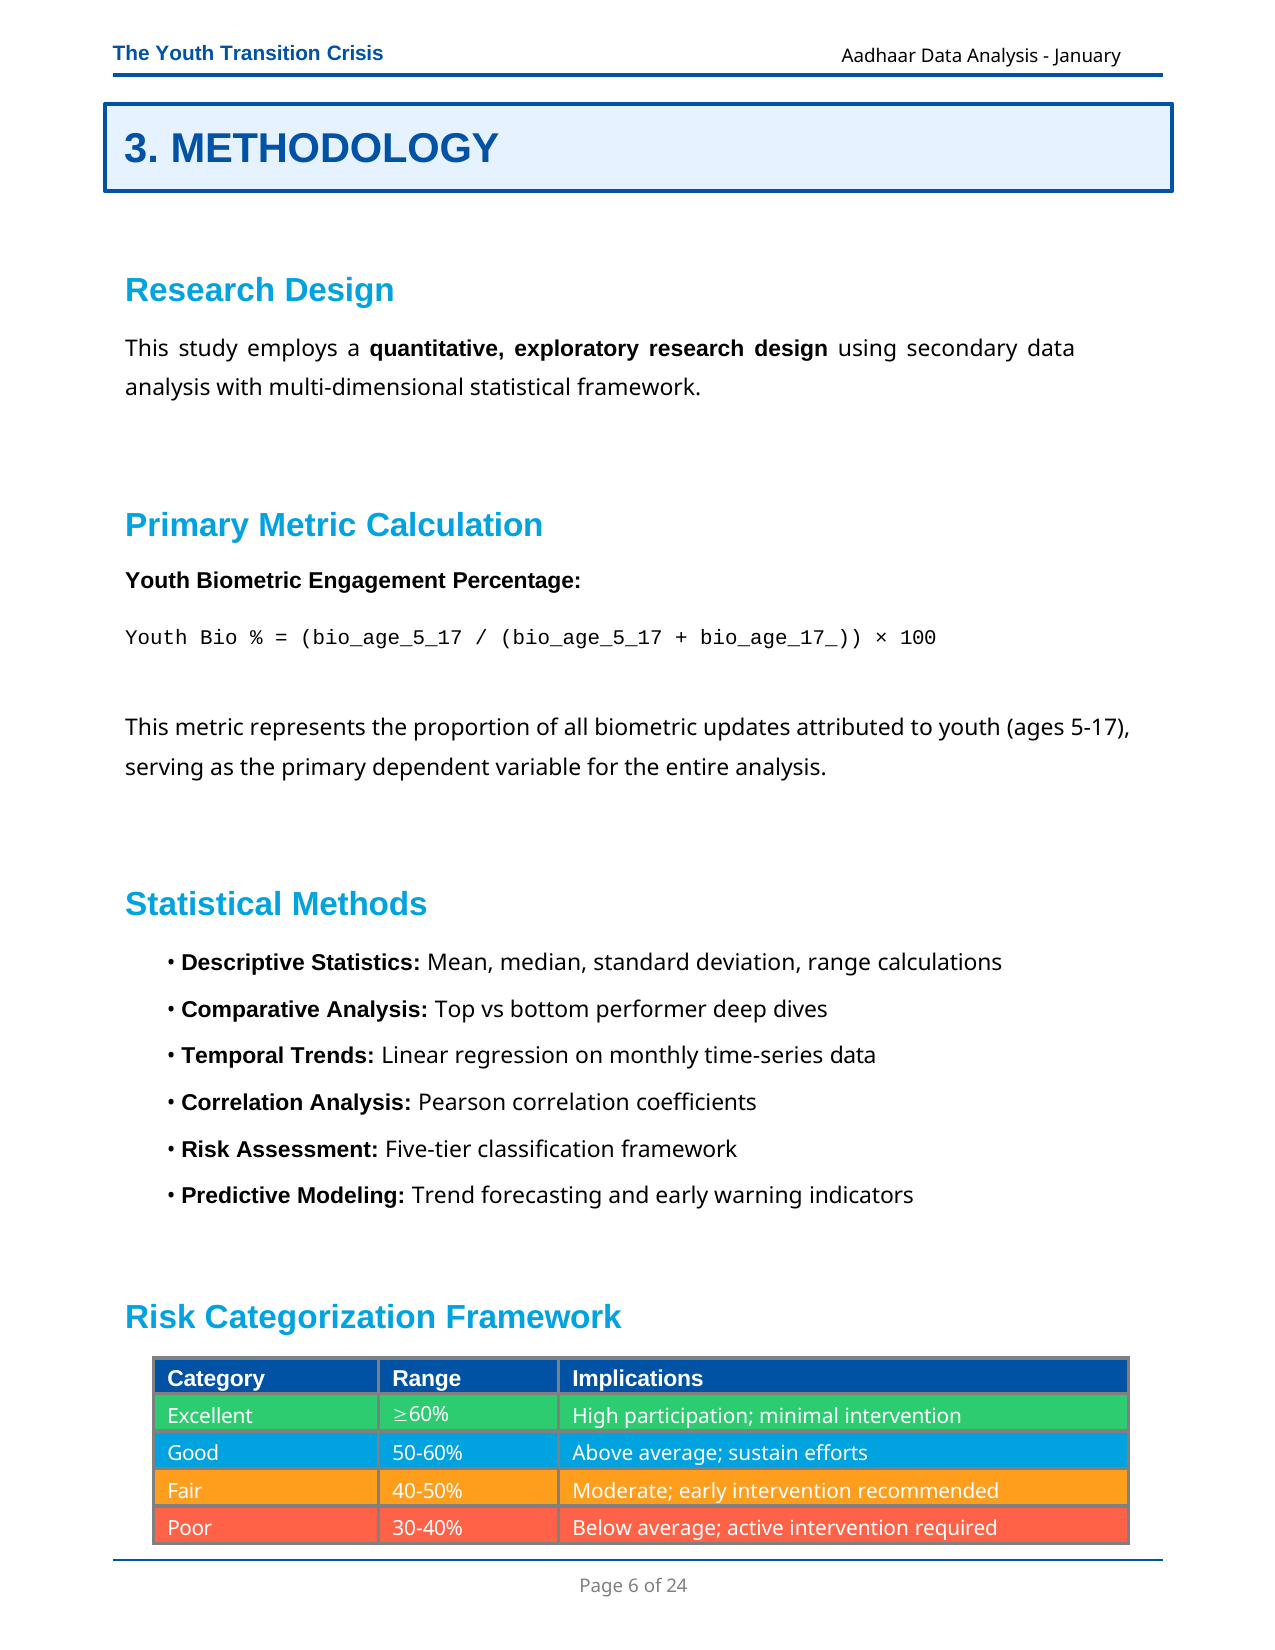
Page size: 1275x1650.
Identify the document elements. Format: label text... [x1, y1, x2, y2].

list Risk Assessment: Five-tier classification framework [167, 1133, 1200, 1164]
table_header Implications [560, 1360, 1127, 1392]
subtitle Primary Metric Calculation [125, 505, 1200, 543]
table_header Category [155, 1360, 377, 1392]
table_cell Good [155, 1433, 377, 1467]
text Youth Bio % = (bio_age_5_17 / (bio_age_5_17 + bio_age_17_)) × 100 [125, 627, 1200, 651]
subtitle Statistical Methods [125, 884, 1200, 923]
list Comparative Analysis: Top vs bottom performer deep dives [167, 993, 1200, 1024]
list Temporal Trends: Linear regression on monthly time-series data [167, 1039, 1200, 1071]
table_cell 30-40% [380, 1508, 557, 1542]
subtitle Risk Categorization Framework [125, 1297, 1200, 1336]
table_cell Excellent [155, 1395, 377, 1429]
text This metric represents the proportion of all biometric updates attributed to youth (ages 5-17), serving as the primary dependent variable for the entire analysis. [125, 711, 1164, 782]
table_cell High participation; minimal intervention [560, 1395, 1127, 1429]
table_cell 50-60% [380, 1433, 557, 1467]
text This study employs a quantitative, exploratory research design using secondary data analysis with multi-dimensional statistical framework. [125, 332, 1164, 402]
list Descriptive Statistics: Mean, median, standard deviation, range calculations [167, 946, 1200, 978]
table_cell Below average; active intervention required [560, 1508, 1127, 1542]
table_cell Poor [155, 1508, 377, 1542]
text Youth Biometric Engagement Percentage: [125, 567, 1200, 593]
table_header Range [380, 1360, 557, 1392]
table_cell Fair [155, 1470, 377, 1504]
table_cell Moderate; early intervention recommended [560, 1470, 1127, 1504]
table_cell 40-50% [380, 1470, 557, 1504]
list Correlation Analysis: Pearson correlation coefficients [167, 1086, 1200, 1117]
table_cell 60% [380, 1395, 557, 1429]
list Predictive Modeling: Trend forecasting and early warning indicators [167, 1179, 1200, 1210]
subtitle Research Design [125, 270, 1200, 308]
table_cell Above average; sustain efforts [560, 1433, 1127, 1467]
